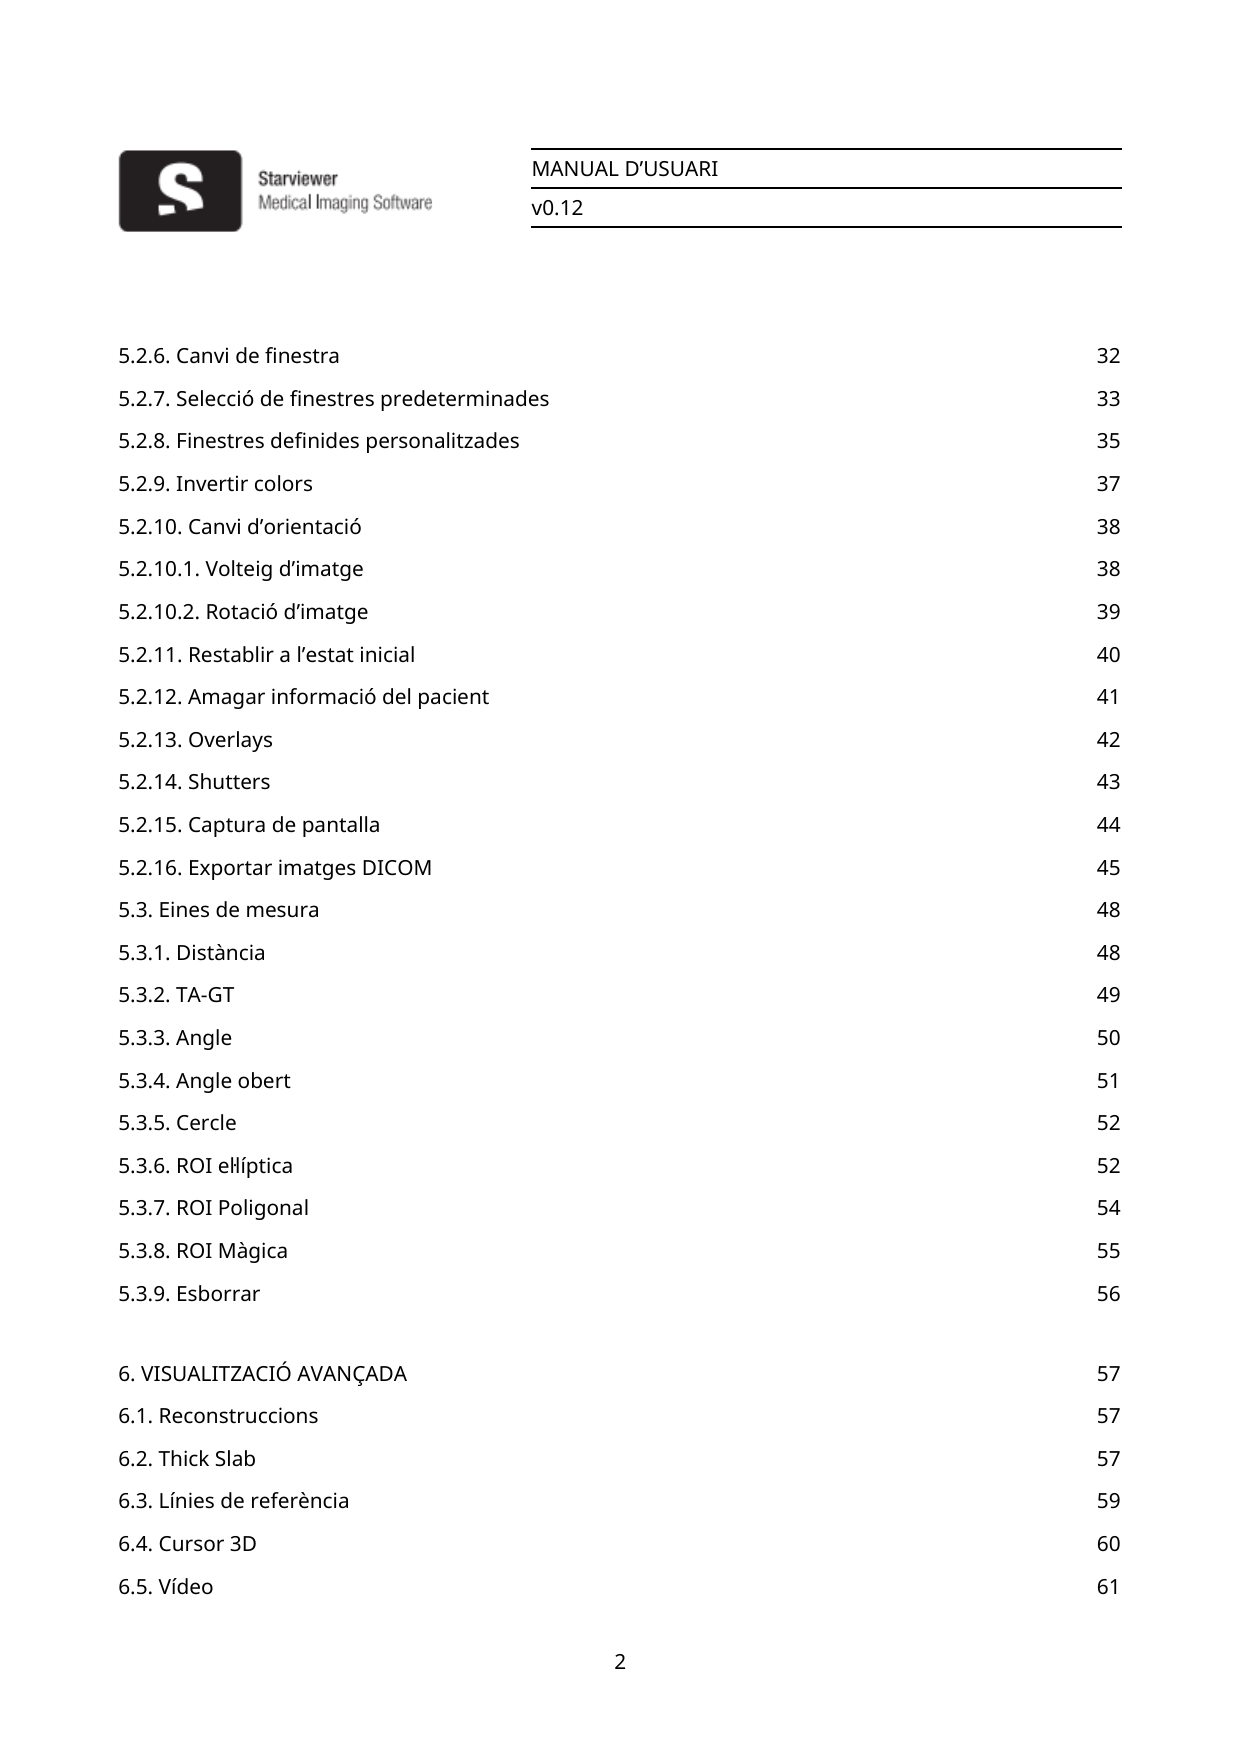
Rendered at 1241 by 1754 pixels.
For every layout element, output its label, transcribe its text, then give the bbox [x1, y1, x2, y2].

text 5.2.8. Finestres definides personalitzades 35 [118, 427, 1122, 455]
text 5.2.7. Selecció de finestres predeterminades 33 [118, 384, 1122, 412]
text 5.3.3. Angle 50 [118, 1023, 1122, 1052]
text 5.3.2. TA-GT 49 [118, 981, 1122, 1009]
text 6.3. Línies de referència 59 [118, 1487, 1122, 1515]
text 5.2.9. Invertir colors 37 [118, 469, 1122, 498]
text 5.3. Eines de mesura 48 [118, 895, 1122, 924]
text 5.2.6. Canvi de finestra 32 [118, 341, 1122, 370]
text 6.4. Cursor 3D 60 [118, 1529, 1122, 1558]
text 5.3.8. ROI Màgica 55 [118, 1236, 1122, 1264]
text 5.2.15. Captura de pantalla 44 [118, 810, 1122, 838]
text 5.3.1. Distància 48 [118, 938, 1122, 966]
text 5.2.10.1. Volteig d’imatge 38 [118, 554, 1122, 583]
text 5.2.12. Amagar informació del pacient 41 [118, 682, 1122, 711]
text 5.2.14. Shutters 43 [118, 767, 1122, 796]
text 5.3.9. Esborrar 56 [118, 1279, 1122, 1307]
text 5.2.10.2. Rotació d’imatge 39 [118, 597, 1122, 626]
text 6.1. Reconstruccions 57 [118, 1401, 1122, 1430]
text 5.3.6. ROI el·líptica 52 [118, 1151, 1122, 1179]
text 5.3.5. Cercle 52 [118, 1108, 1122, 1137]
text 6.5. Vídeo 61 [118, 1572, 1122, 1600]
text 5.2.10. Canvi d’orientació 38 [118, 512, 1122, 540]
text 5.2.11. Restablir a l’estat inicial 40 [118, 640, 1122, 668]
text 6.2. Thick Slab 57 [118, 1444, 1122, 1472]
text 5.2.16. Exportar imatges DICOM 45 [118, 853, 1122, 881]
text 5.3.7. ROI Poligonal 54 [118, 1193, 1122, 1222]
text 5.3.4. Angle obert 51 [118, 1066, 1122, 1094]
text 5.2.13. Overlays 42 [118, 725, 1122, 753]
text 6. Visualització Avançada 57 [118, 1359, 1122, 1387]
